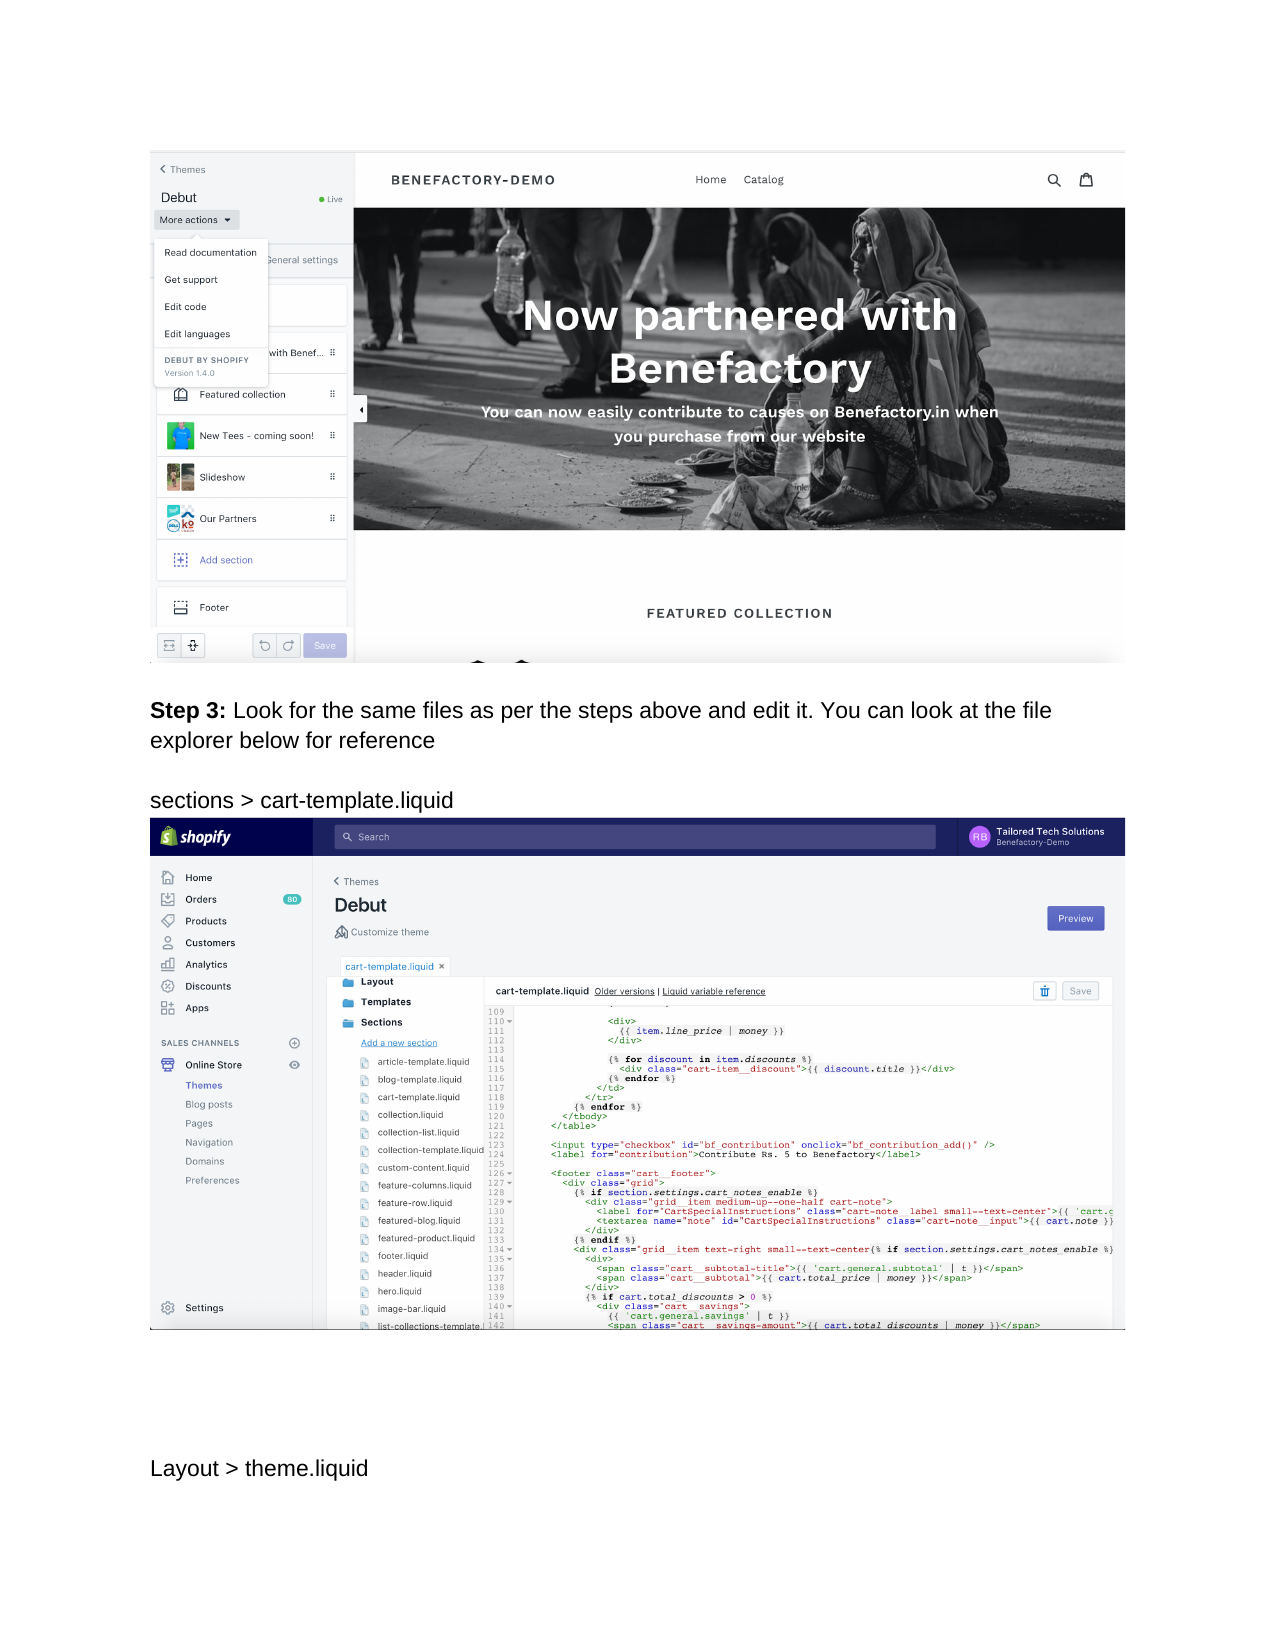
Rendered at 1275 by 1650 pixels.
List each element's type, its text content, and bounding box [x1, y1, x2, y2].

text Layout > theme.liquid [150, 1454, 1125, 1481]
text Step 3: Look for the same files as per the steps above and edit it. You can look at the file explorer below for reference [150, 697, 1125, 753]
text sections > cart-template.liquid [150, 787, 1125, 813]
picture [150, 150, 1125, 663]
picture [150, 817, 1125, 1330]
